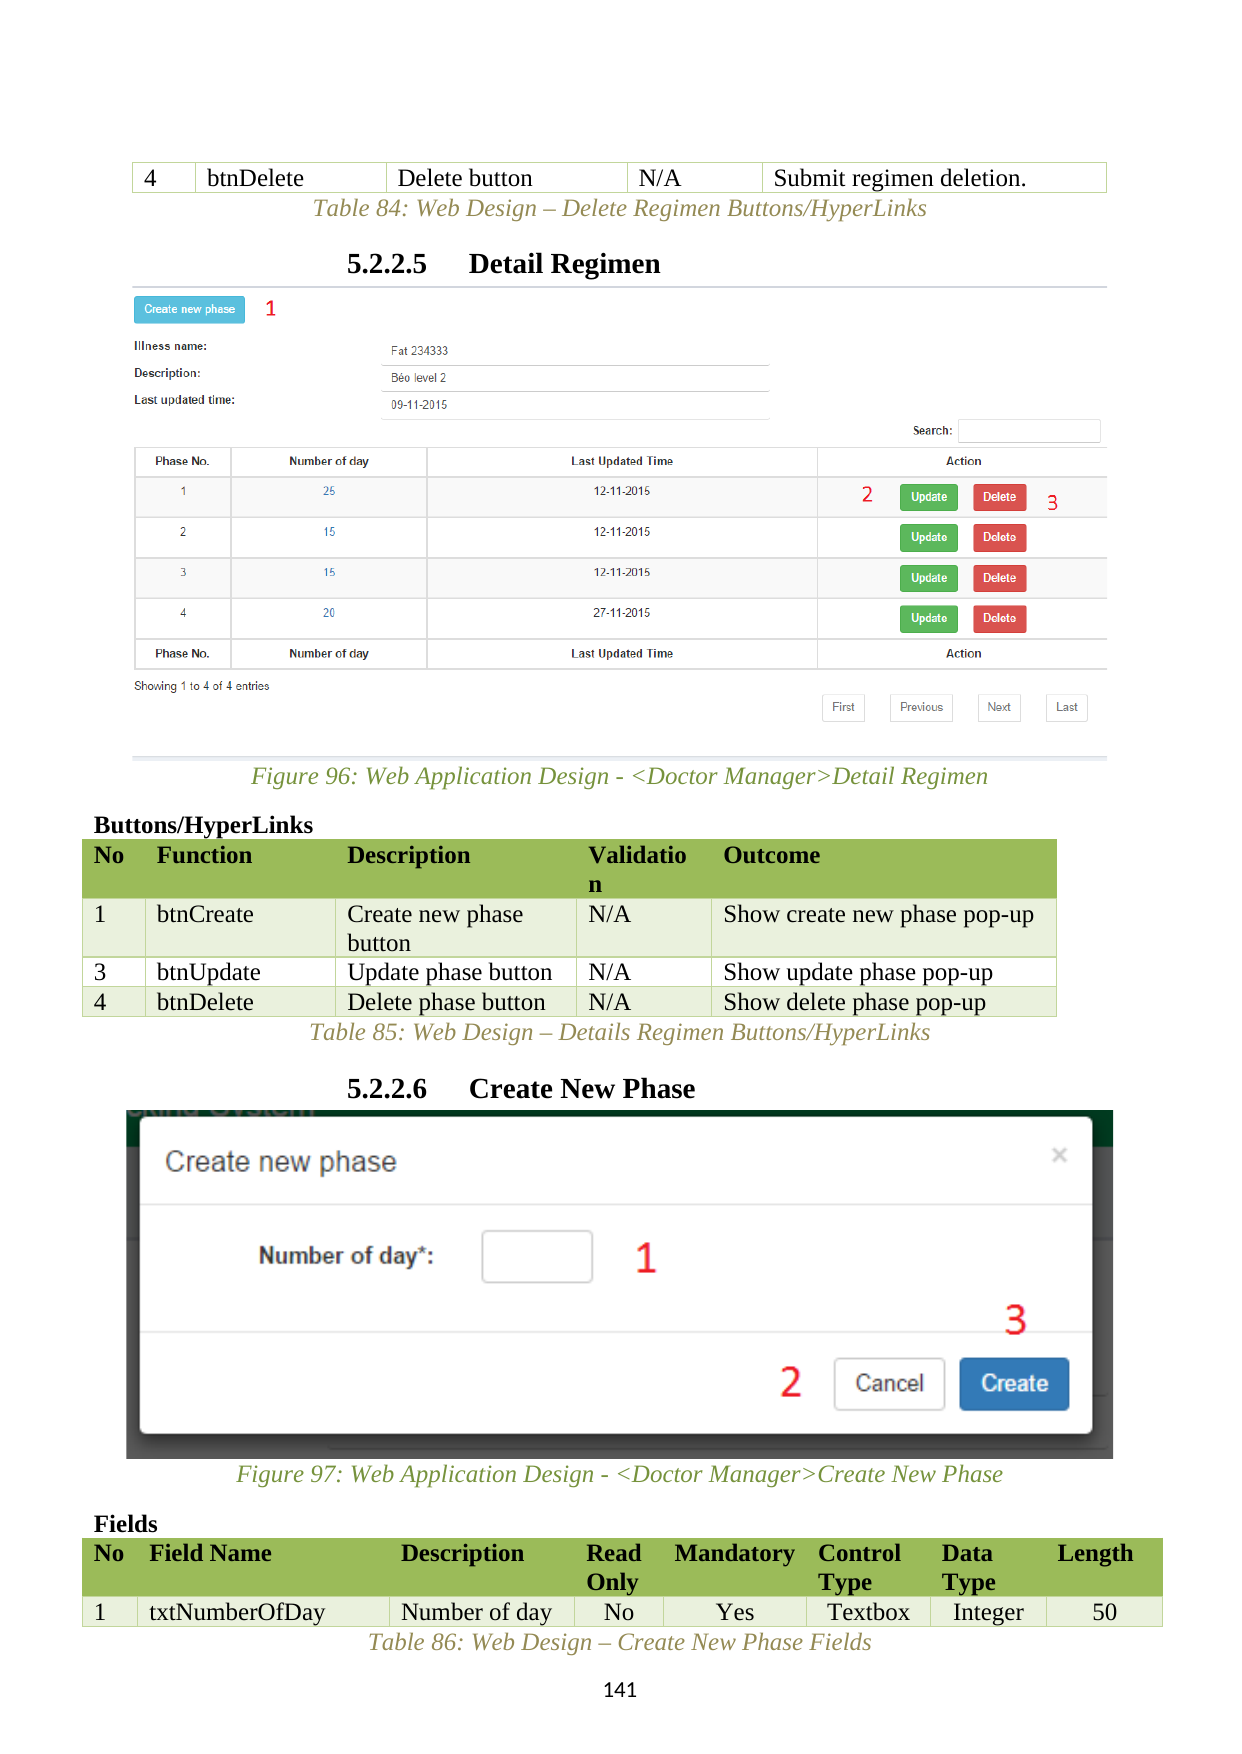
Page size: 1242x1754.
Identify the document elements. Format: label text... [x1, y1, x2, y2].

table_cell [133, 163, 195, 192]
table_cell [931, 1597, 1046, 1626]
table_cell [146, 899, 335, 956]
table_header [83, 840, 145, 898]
text Buttons/HyperLinks [94, 811, 1146, 839]
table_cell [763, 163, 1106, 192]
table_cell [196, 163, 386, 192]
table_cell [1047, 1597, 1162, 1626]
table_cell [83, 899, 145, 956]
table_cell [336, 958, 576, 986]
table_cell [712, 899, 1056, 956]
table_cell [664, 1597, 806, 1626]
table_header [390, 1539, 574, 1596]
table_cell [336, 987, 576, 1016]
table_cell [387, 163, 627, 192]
text Table 84: Web Design – Delete Regimen Buttons/HyperLinks [94, 193, 1146, 222]
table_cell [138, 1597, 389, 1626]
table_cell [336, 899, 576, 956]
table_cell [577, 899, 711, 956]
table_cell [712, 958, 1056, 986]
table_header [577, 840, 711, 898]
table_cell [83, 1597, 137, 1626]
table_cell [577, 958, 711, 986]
text Table 86: Web Design – Create New Phase Fields [94, 1627, 1146, 1656]
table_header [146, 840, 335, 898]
text Figure 96: Web Application Design - <Doctor Manager>Detail Regimen [94, 761, 1146, 790]
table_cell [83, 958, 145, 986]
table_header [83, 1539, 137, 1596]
subtitle Create New Phase [347, 1071, 1146, 1104]
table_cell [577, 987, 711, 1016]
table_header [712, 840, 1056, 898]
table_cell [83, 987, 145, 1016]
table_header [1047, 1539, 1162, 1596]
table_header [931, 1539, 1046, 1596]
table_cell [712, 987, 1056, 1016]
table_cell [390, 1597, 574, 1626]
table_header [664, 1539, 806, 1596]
text Fields [94, 1509, 1146, 1537]
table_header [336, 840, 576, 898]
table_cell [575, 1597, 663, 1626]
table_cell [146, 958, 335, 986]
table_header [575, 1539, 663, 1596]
subtitle Detail Regimen [347, 247, 1146, 280]
picture [132, 286, 1108, 761]
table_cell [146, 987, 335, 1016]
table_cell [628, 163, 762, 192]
text Figure 97: Web Application Design - <Doctor Manager>Create New Phase [94, 1459, 1146, 1488]
picture [126, 1110, 1114, 1459]
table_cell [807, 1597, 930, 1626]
text Table 85: Web Design – Details Regimen Buttons/HyperLinks [94, 1017, 1146, 1046]
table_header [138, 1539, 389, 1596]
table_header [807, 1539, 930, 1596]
